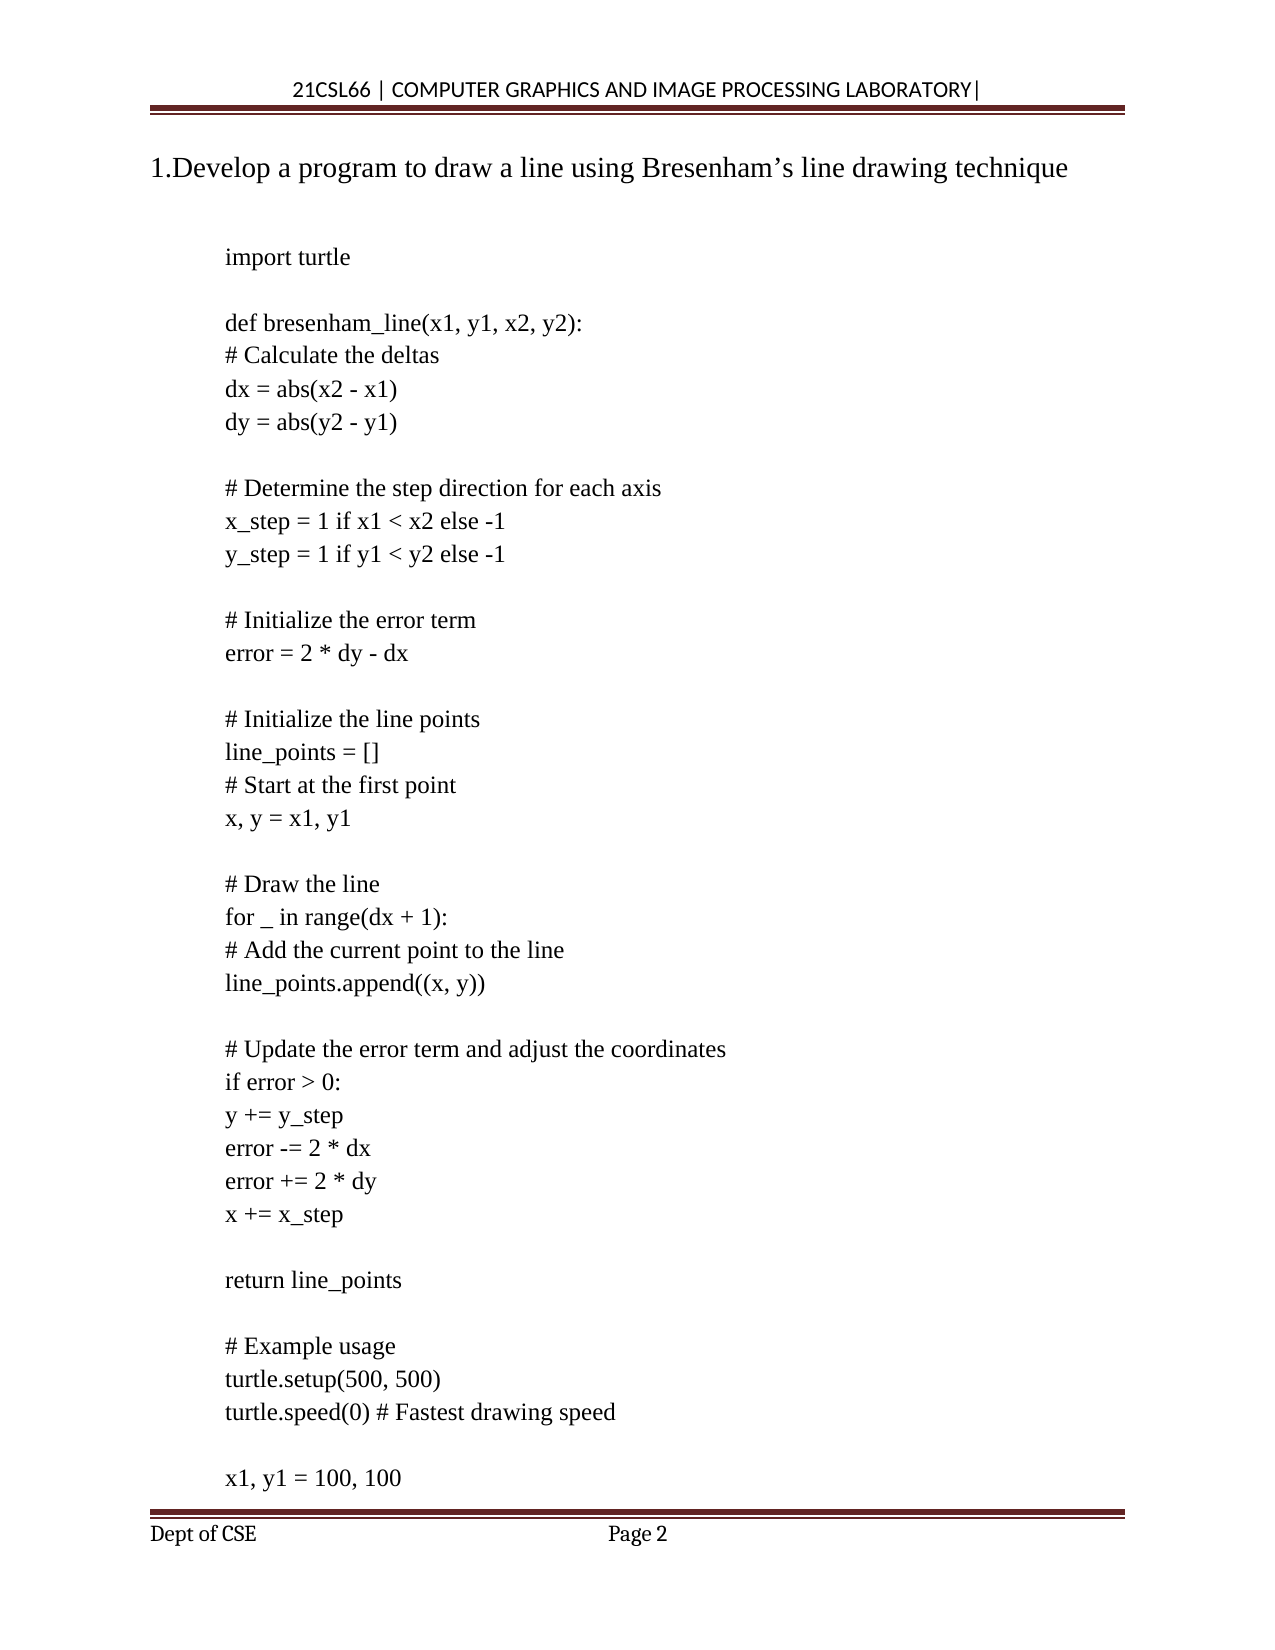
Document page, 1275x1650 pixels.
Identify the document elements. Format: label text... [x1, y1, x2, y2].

list # Draw the line [225, 869, 1125, 898]
list return line_points [225, 1265, 1125, 1294]
list turtle.setup(500, 500) [225, 1364, 1125, 1393]
list y_step = 1 if y1 < y2 else -1 [225, 539, 1125, 567]
list # Initialize the line points [225, 704, 1125, 733]
list error += 2 * dy [225, 1166, 1125, 1195]
list x, y = x1, y1 [225, 803, 1125, 832]
list # Calculate the deltas [225, 341, 1125, 369]
list # Update the error term and adjust the coordinates [225, 1034, 1125, 1063]
list def bresenham_line(x1, y1, x2, y2): [225, 308, 1125, 336]
list x += x_step [225, 1199, 1125, 1228]
list # Determine the step direction for each axis [225, 473, 1125, 501]
list dy = abs(y2 - y1) [225, 407, 1125, 435]
list x1, y1 = 100, 100 [225, 1463, 1125, 1492]
text 1.Develop a program to draw a line using Bresenham’s line drawing technique [150, 150, 1125, 183]
list for _ in range(dx + 1): [225, 902, 1125, 931]
list y += y_step [225, 1100, 1125, 1129]
list import turtle [225, 242, 1125, 270]
list error -= 2 * dx [225, 1133, 1125, 1162]
list line_points = [] [225, 737, 1125, 766]
list if error > 0: [225, 1067, 1125, 1096]
list error = 2 * dy - dx [225, 638, 1125, 667]
list dx = abs(x2 - x1) [225, 374, 1125, 402]
list # Initialize the error term [225, 605, 1125, 633]
list # Start at the first point [225, 770, 1125, 799]
list # Add the current point to the line [225, 935, 1125, 964]
list turtle.speed(0) # Fastest drawing speed [225, 1397, 1125, 1426]
list # Example usage [225, 1331, 1125, 1360]
list x_step = 1 if x1 < x2 else -1 [225, 506, 1125, 534]
list line_points.append((x, y)) [225, 968, 1125, 997]
